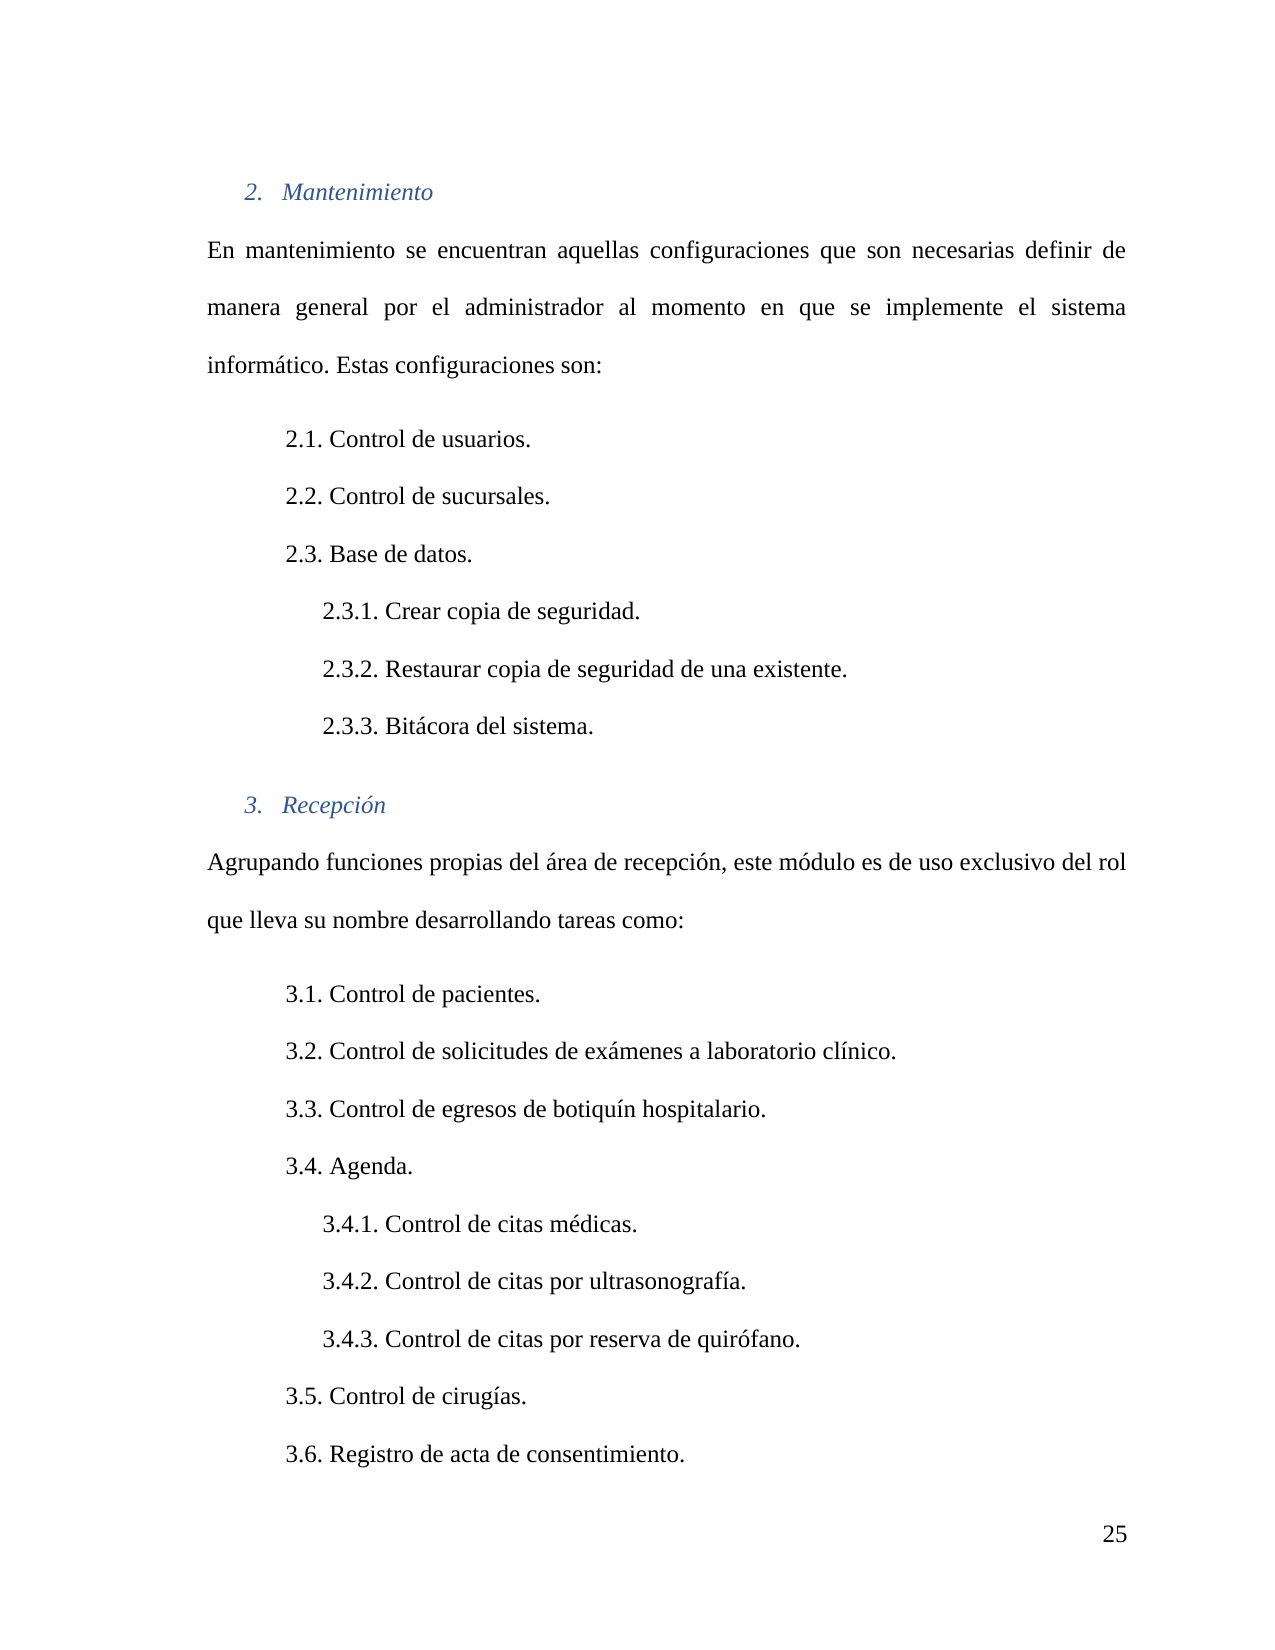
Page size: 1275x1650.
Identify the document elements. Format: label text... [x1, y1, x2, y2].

list Control de citas por ultrasonografía. [318, 1266, 1127, 1295]
text Mantenimiento [244, 177, 1127, 206]
text Agrupando funciones propias del área de recepción, este módulo es de uso exclusivo del rol que lleva su nombre desarrollando tareas como: [207, 847, 1127, 933]
list Registro de acta de consentimiento. [281, 1439, 1127, 1468]
list Control de cirugías. [281, 1381, 1127, 1410]
list Restaurar copia de seguridad de una existente. [318, 654, 1127, 683]
list Control de usuarios. [281, 424, 1127, 453]
list Control de solicitudes de exámenes a laboratorio clínico. [281, 1036, 1127, 1065]
text En mantenimiento se encuentran aquellas configuraciones que son necesarias definir de manera general por el administrador al momento en que se implemente el sistema informático. Estas configuraciones son: [207, 235, 1127, 378]
list Control de sucursales. [281, 481, 1127, 510]
text Recepción [244, 790, 1127, 818]
list Control de egresos de botiquín hospitalario. [281, 1094, 1127, 1123]
list Control de citas médicas. [318, 1209, 1127, 1238]
list Agenda. [281, 1151, 1127, 1180]
list Base de datos. [281, 539, 1127, 568]
list Control de citas por reserva de quirófano. [318, 1324, 1127, 1353]
list Bitácora del sistema. [318, 711, 1127, 740]
list Control de pacientes. [281, 979, 1127, 1008]
list Crear copia de seguridad. [318, 596, 1127, 625]
